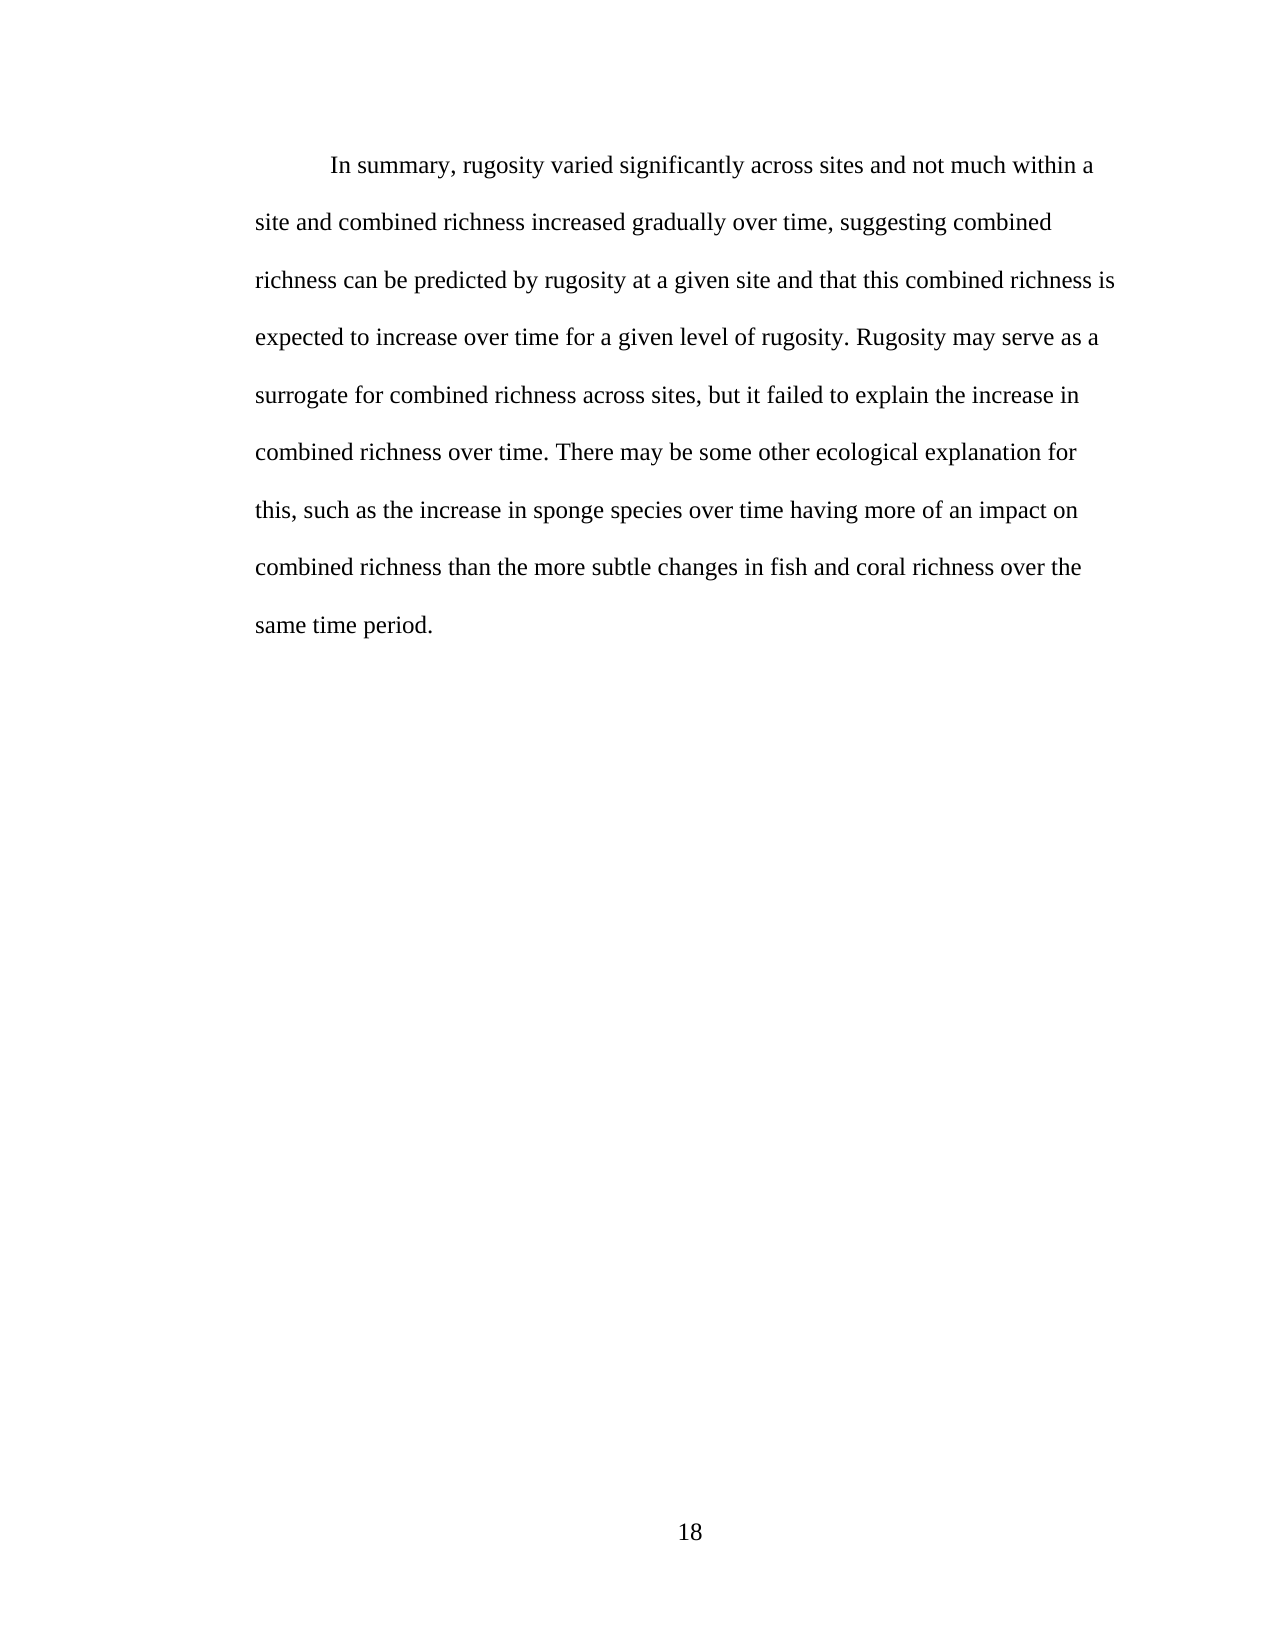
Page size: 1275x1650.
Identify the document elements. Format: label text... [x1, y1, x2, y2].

text In summary, rugosity varied significantly across sites and not much within a site and combined richness increased gradually over time, suggesting combined richness can be predicted by rugosity at a given site and that this combined richness is expected to increase over time for a given level of rugosity. Rugosity may serve as a surrogate for combined richness across sites, but it failed to explain the increase in combined richness over time. There may be some other ecological explanation for this, such as the increase in sponge species over time having more of an impact on combined richness than the more subtle changes in fish and coral richness over the same time period. [255, 150, 1125, 639]
